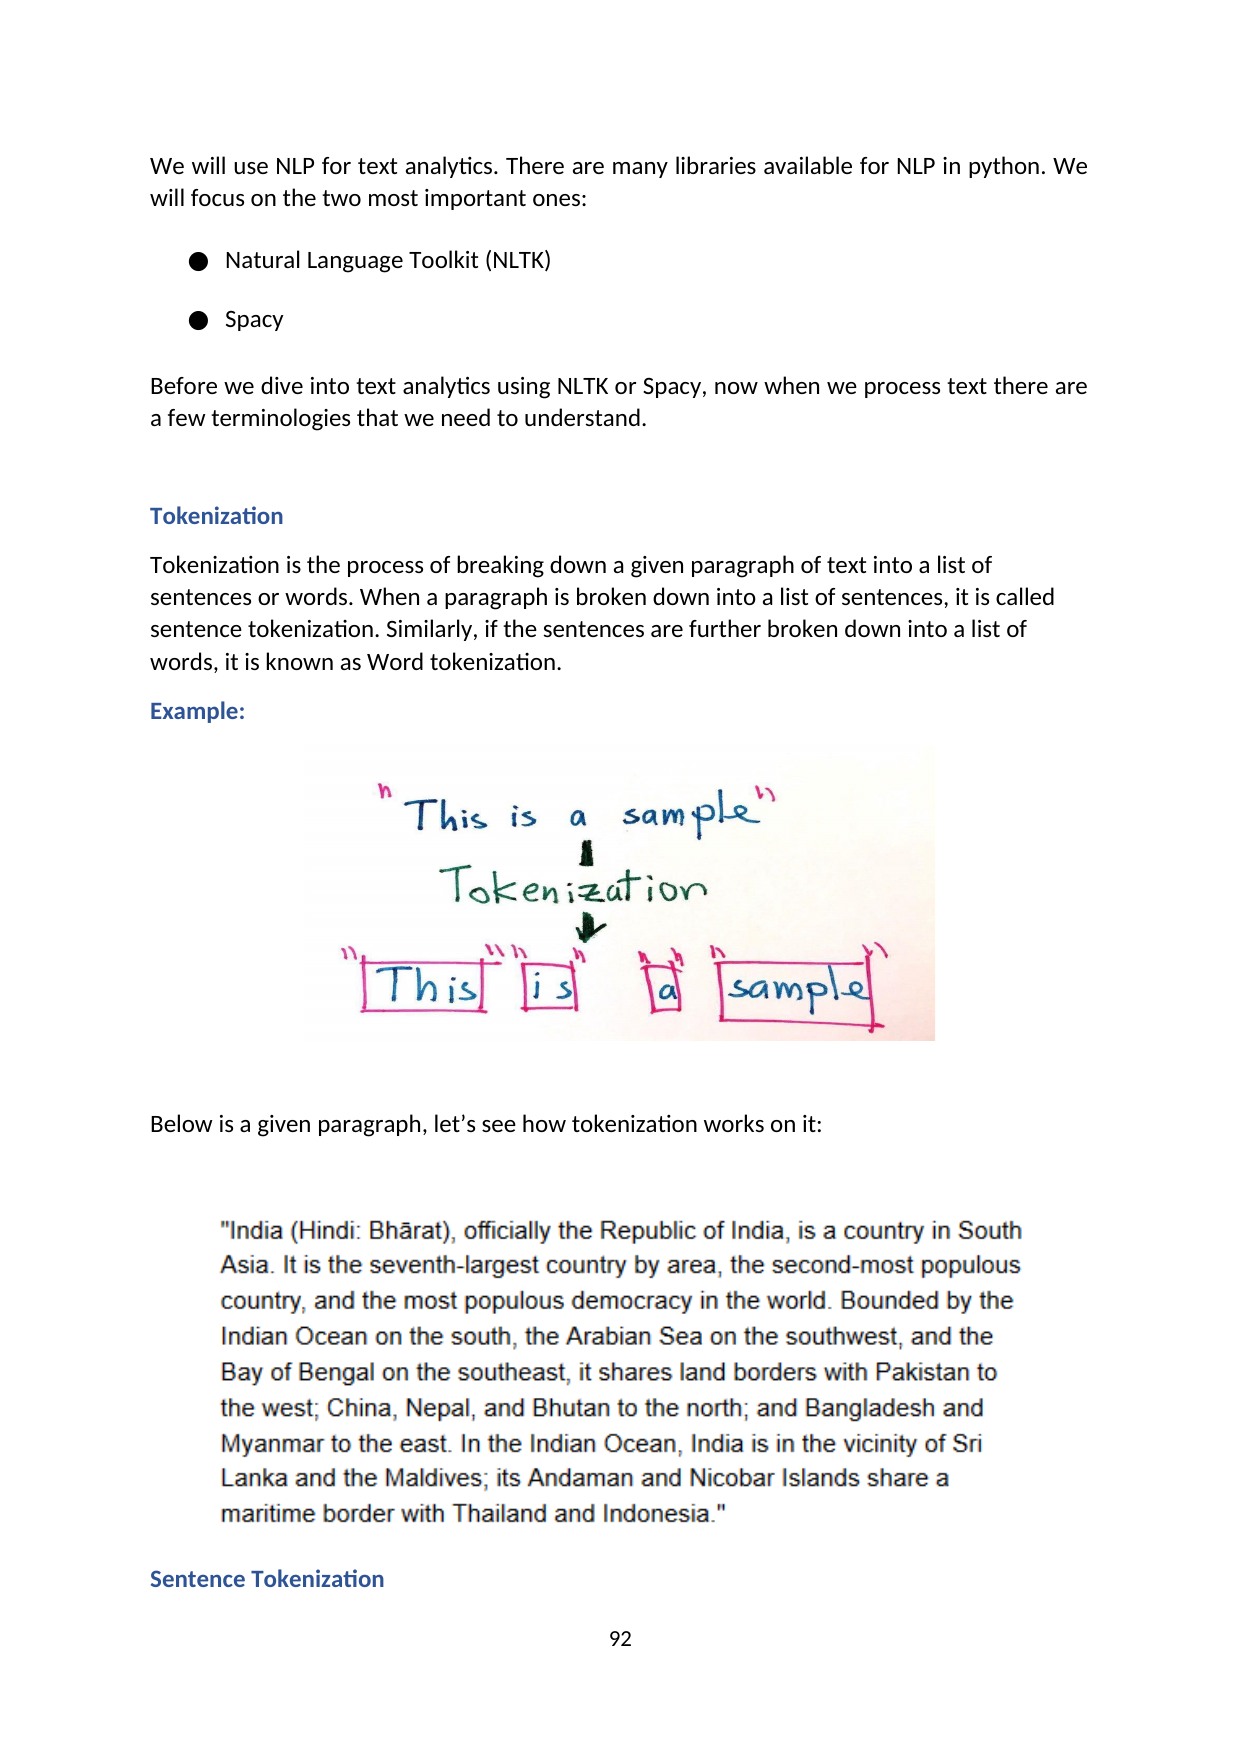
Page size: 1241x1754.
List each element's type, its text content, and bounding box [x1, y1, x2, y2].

list Spacy [187, 290, 1090, 341]
text We will use NLP for text analytics. There are many libraries available for NLP in python. We will focus on the two most important ones: [150, 150, 1090, 213]
list Natural Language Toolkit (NLTK) [187, 231, 1090, 282]
text Tokenization is the process of breaking down a given paragraph of text into a list of sentences or words. When a paragraph is broken down into a list of sentences, it is called sentence tokenization. Similarly, if the sentences are further broken down into a list of words, it is known as Word tokenization. [150, 549, 1090, 676]
picture [202, 1206, 1038, 1545]
text Before we dive into text analytics using NLTK or Spacy, now when we process text there are a few terminologies that we need to understand. [150, 370, 1090, 433]
text Below is a given paragraph, let’s see how tokenization works on it: [150, 1108, 1090, 1138]
text Example: [150, 695, 1090, 725]
text Tokenization [150, 500, 1090, 531]
text Sentence Tokenization [150, 1563, 1090, 1594]
picture [305, 743, 936, 1041]
